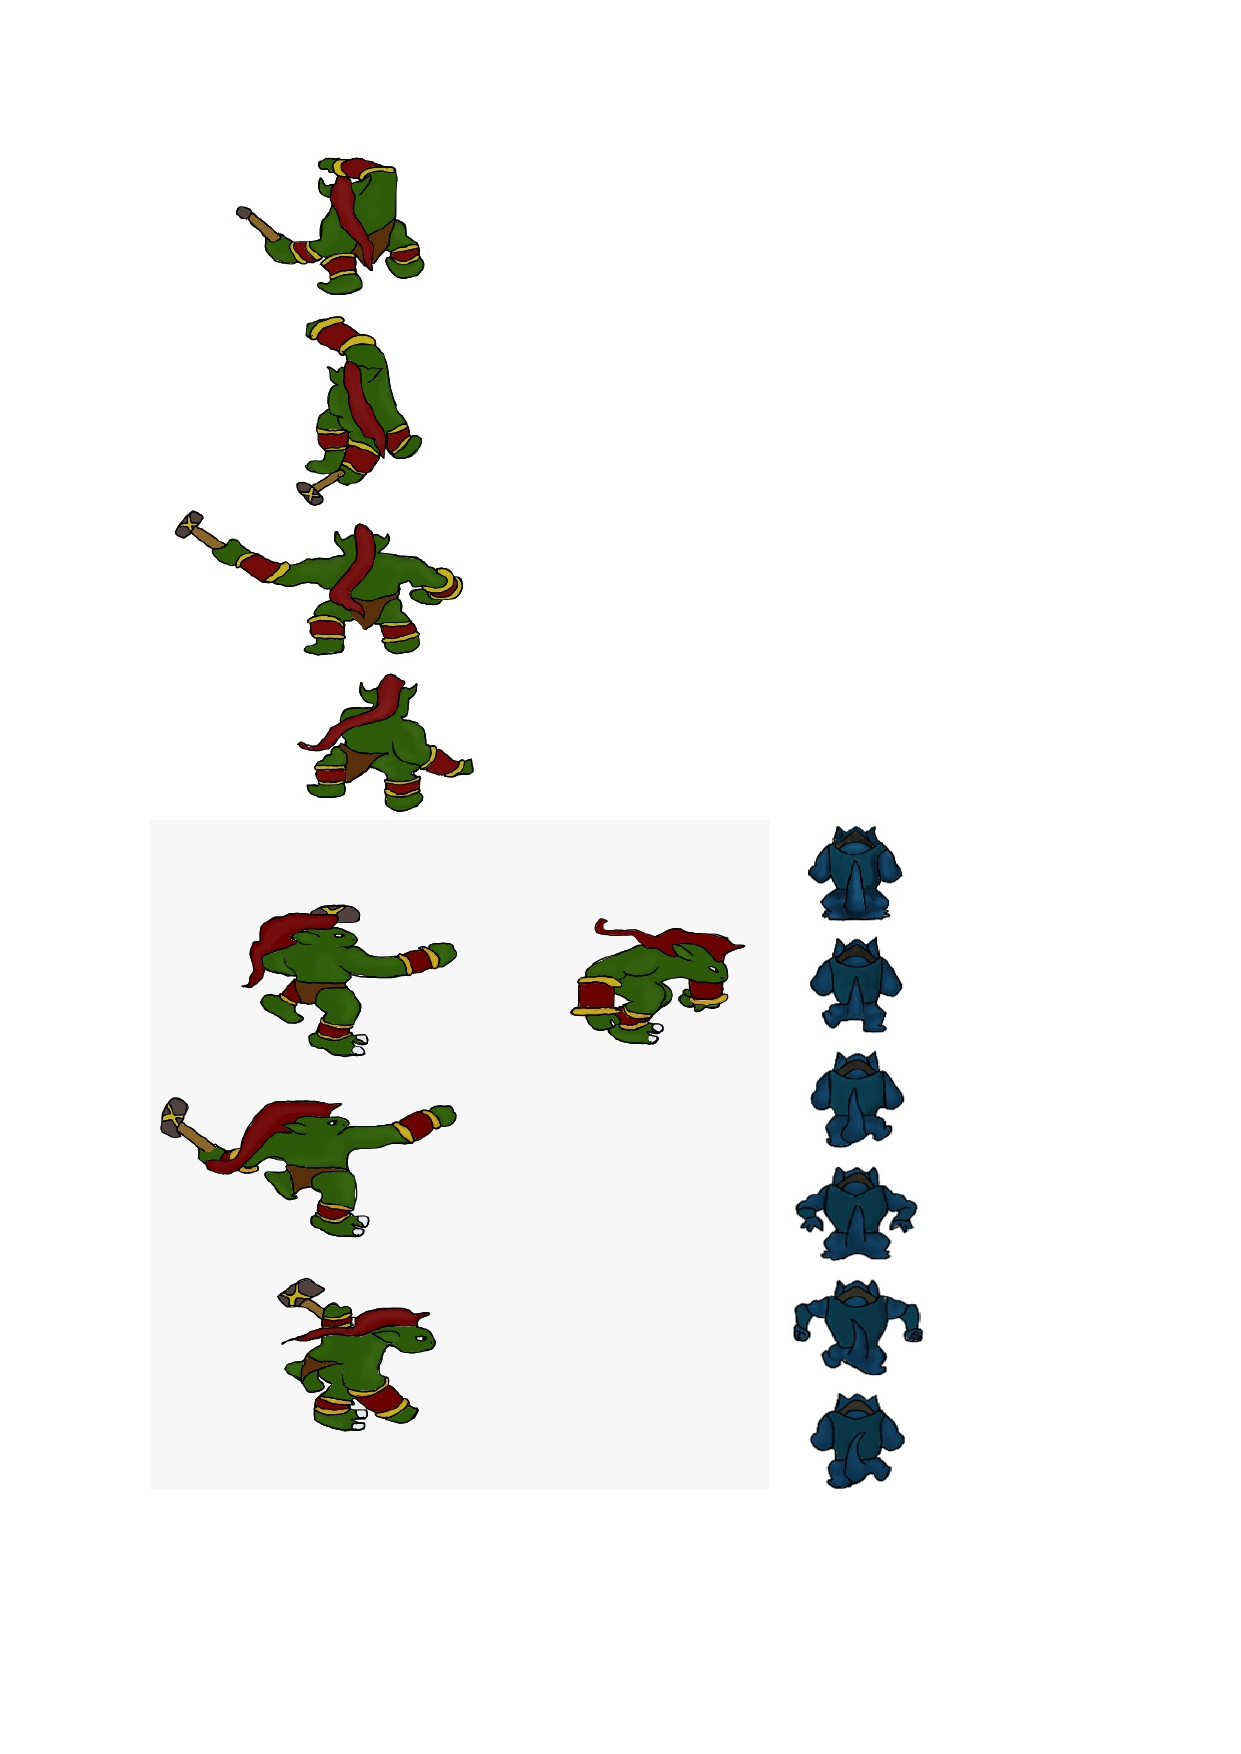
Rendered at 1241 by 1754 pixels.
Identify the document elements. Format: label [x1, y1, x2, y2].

picture [150, 820, 1001, 1489]
picture [150, 150, 532, 819]
